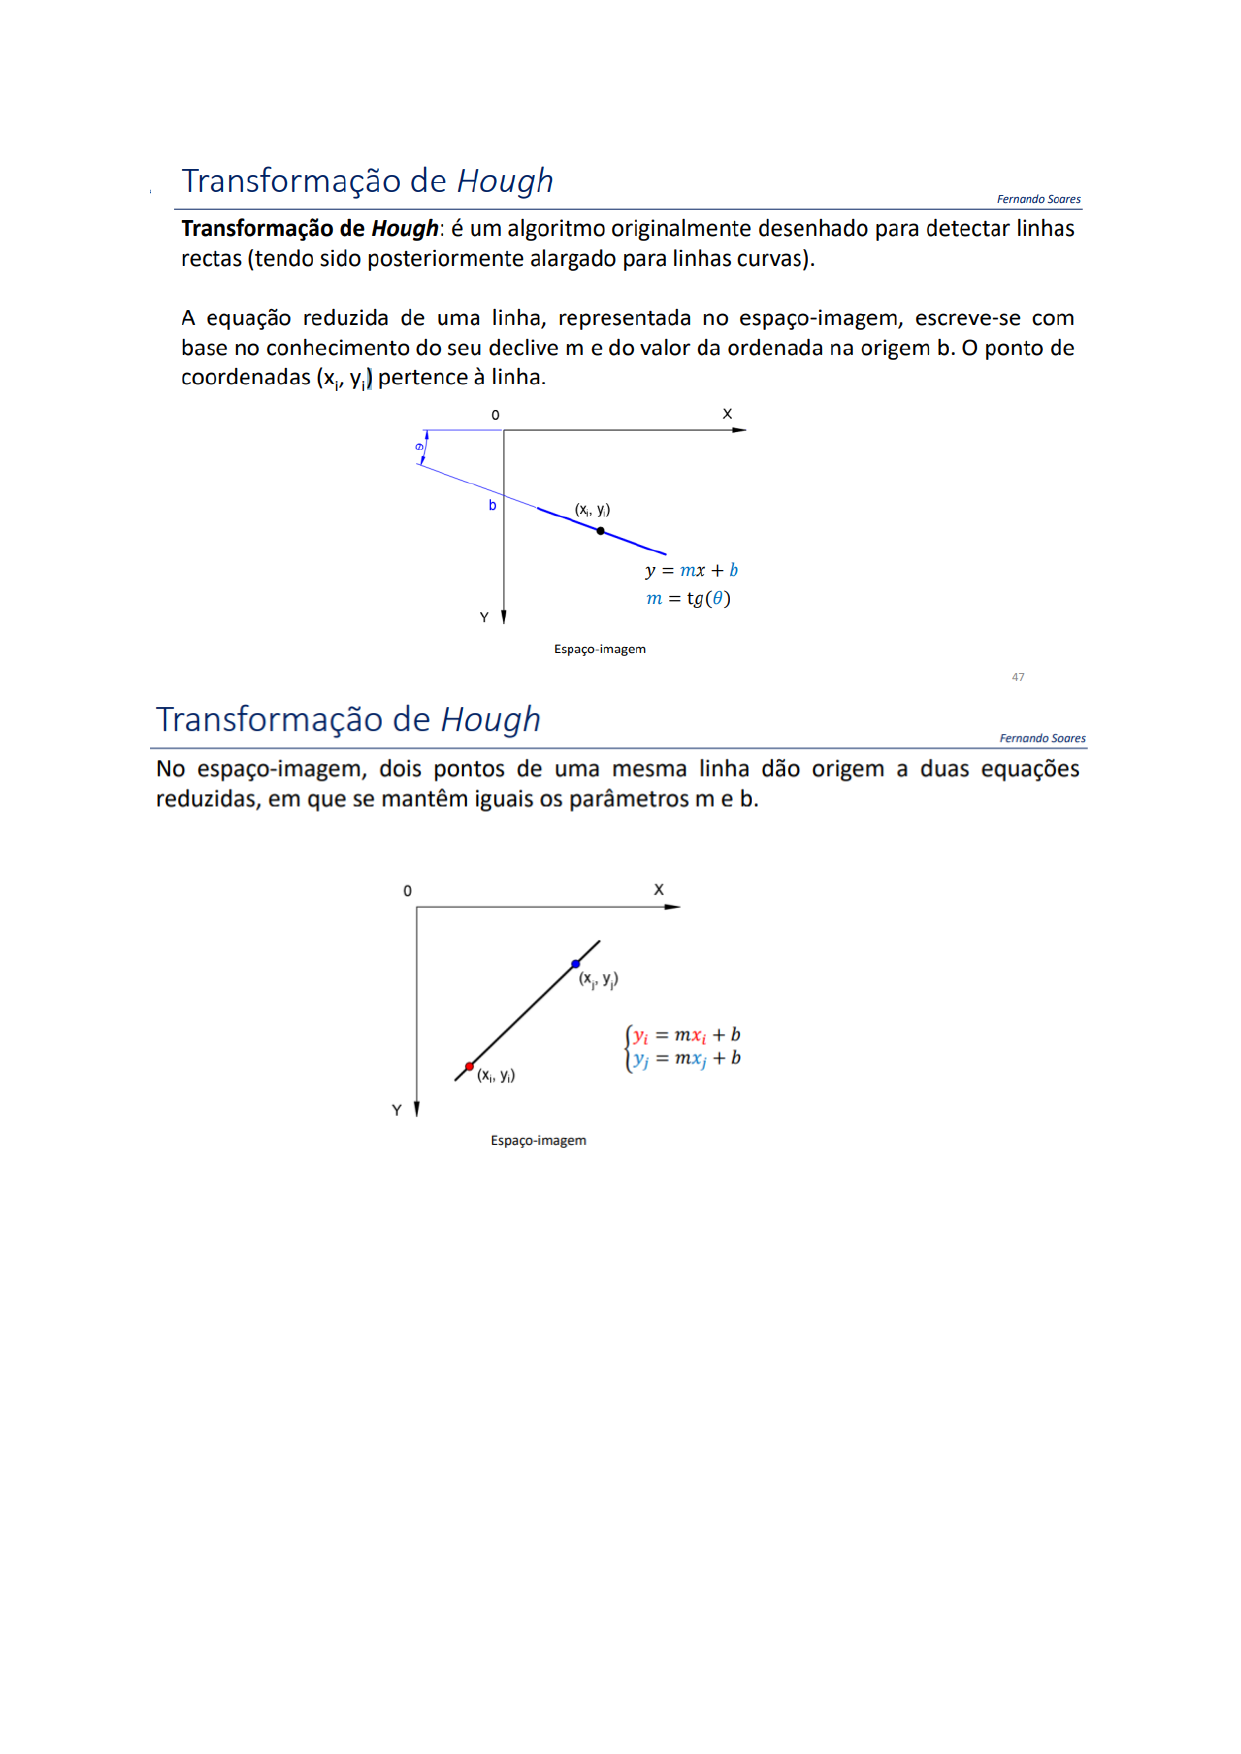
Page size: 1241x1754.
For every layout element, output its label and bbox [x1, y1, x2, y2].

picture [150, 150, 1091, 684]
picture [150, 702, 1091, 1162]
